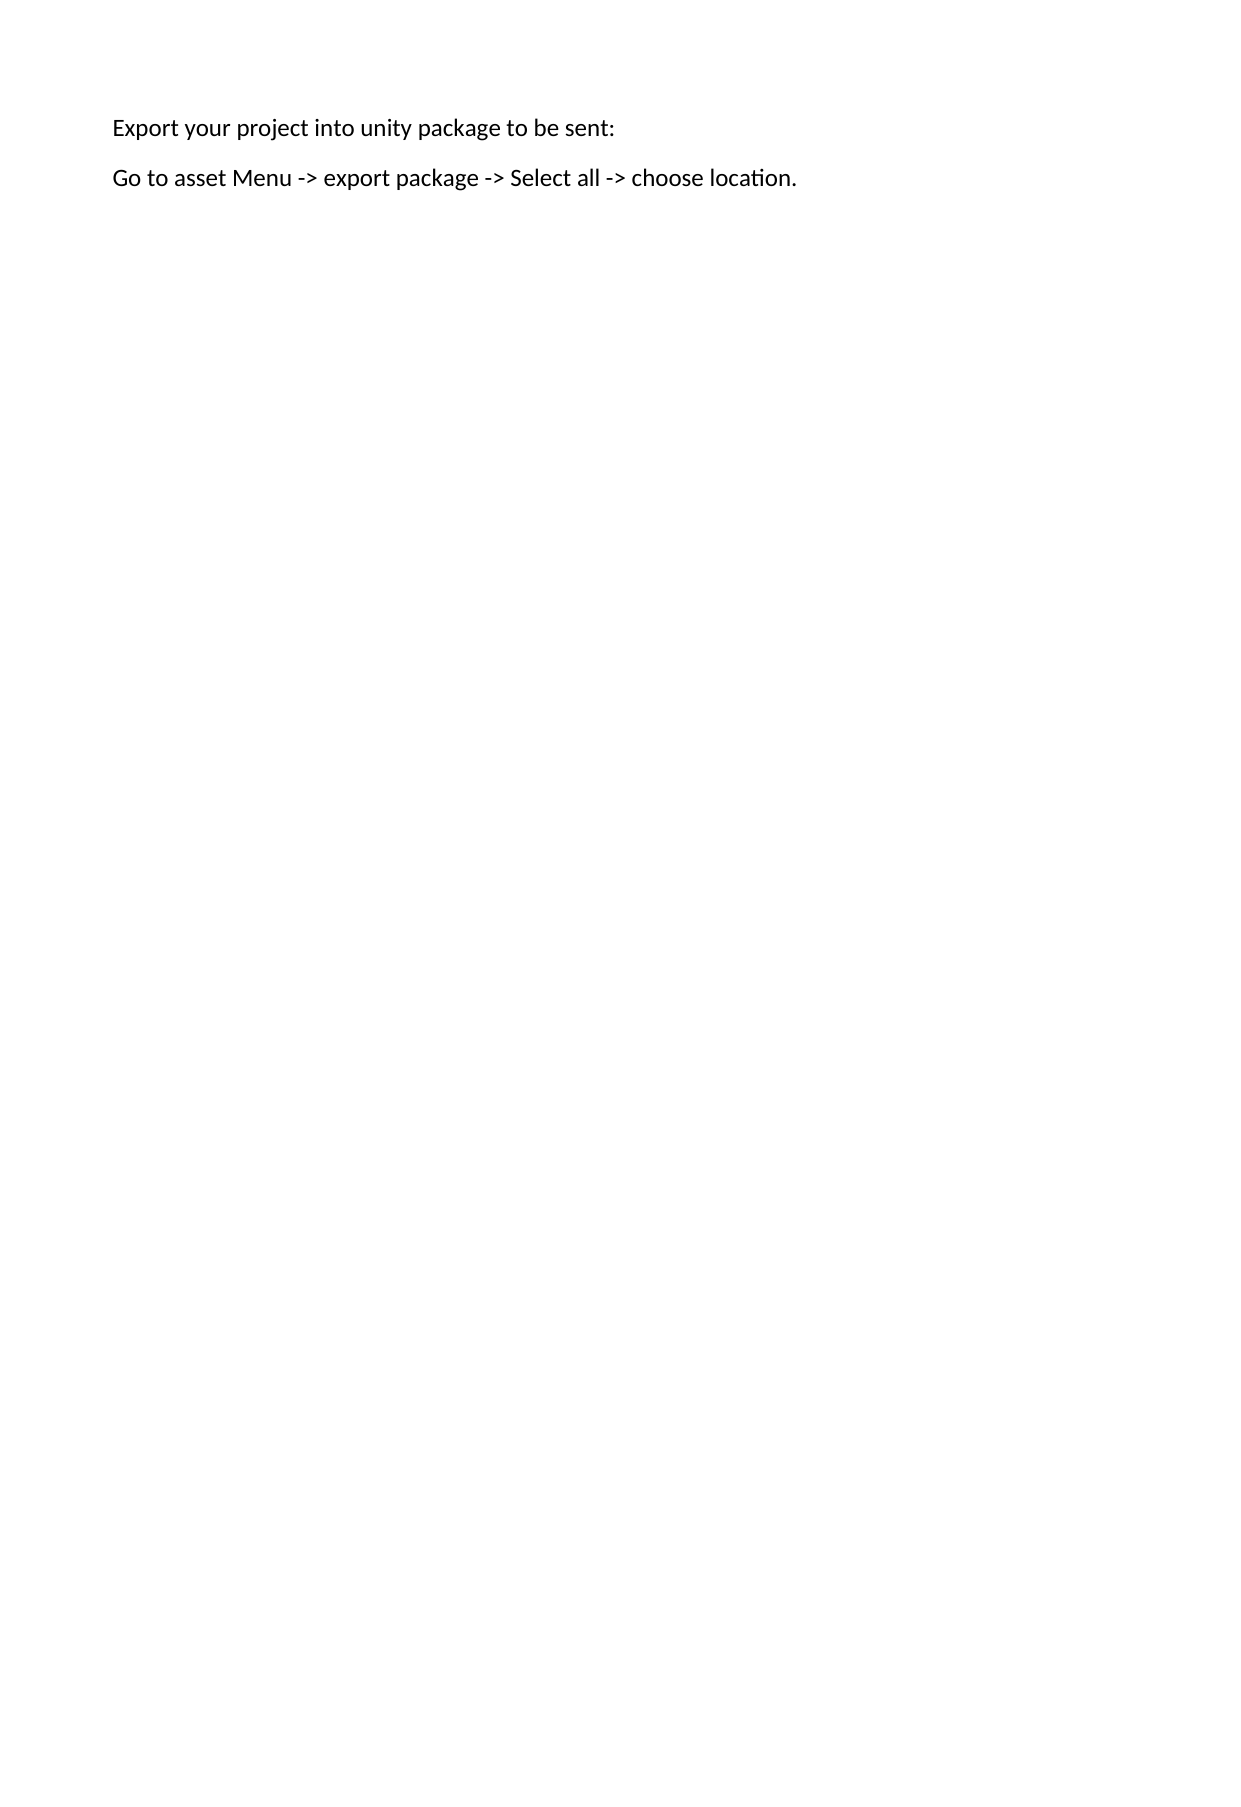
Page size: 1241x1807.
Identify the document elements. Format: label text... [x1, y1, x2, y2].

text Export your project into unity package to be sent: [112, 112, 1152, 143]
text Go to asset Menu -> export package -> Select all -> choose location. [112, 162, 1152, 192]
